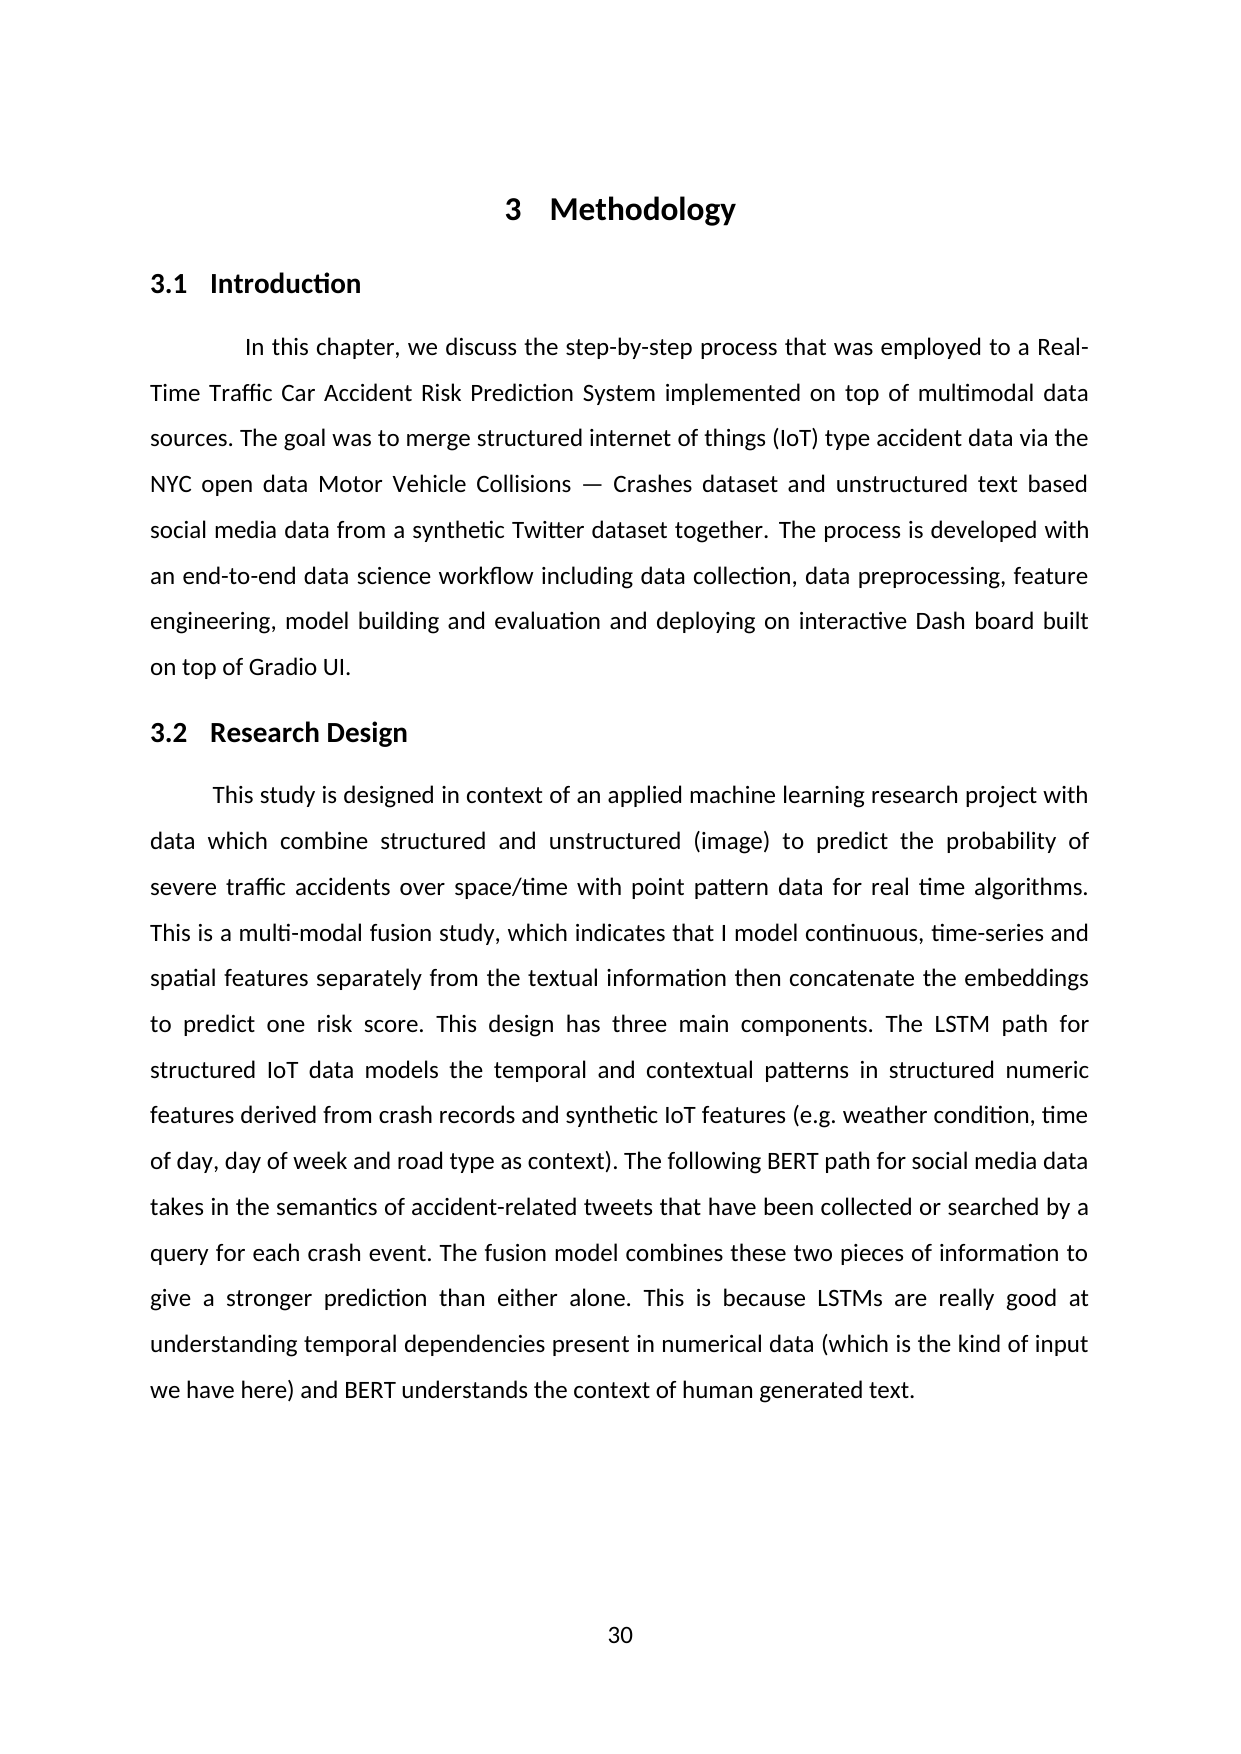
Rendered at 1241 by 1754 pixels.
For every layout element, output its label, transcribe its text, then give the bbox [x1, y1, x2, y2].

subtitle Methodology [150, 187, 1090, 228]
text This study is designed in context of an applied machine learning research project with data which combine structured and unstructured (image) to predict the probability of severe traffic accidents over space/time with point pattern data for real time algorithms. This is a multi-modal fusion study, which indicates that I model continuous, time-series and spatial features separately from the textual information then concatenate the embeddings to predict one risk score. This design has three main components. The LSTM path for structured IoT data models the temporal and contextual patterns in structured numeric features derived from crash records and synthetic IoT features (e.g. weather condition, time of day, day of week and road type as context). The following BERT path for social media data takes in the semantics of accident-related tweets that have been collected or searched by a query for each crash event. The fusion model combines these two pieces of information to give a stronger prediction than either alone. This is because LSTMs are really good at understanding temporal dependencies present in numerical data (which is the kind of input we have here) and BERT understands the context of human generated text. [150, 779, 1090, 1404]
subtitle Introduction [150, 265, 1090, 301]
text In this chapter, we discuss the step-by-step process that was employed to a Real-Time Traffic Car Accident Risk Prediction System implemented on top of multimodal data sources. The goal was to merge structured internet of things (IoT) type accident data via the NYC open data Motor Vehicle Collisions — Crashes dataset and unstructured text based social media data from a synthetic Twitter dataset together. The process is developed with an end-to-end data science workflow including data collection, data preprocessing, feature engineering, model building and evaluation and deploying on interactive Dash board built on top of Gradio UI. [150, 331, 1090, 682]
subtitle Research Design [150, 714, 1090, 749]
